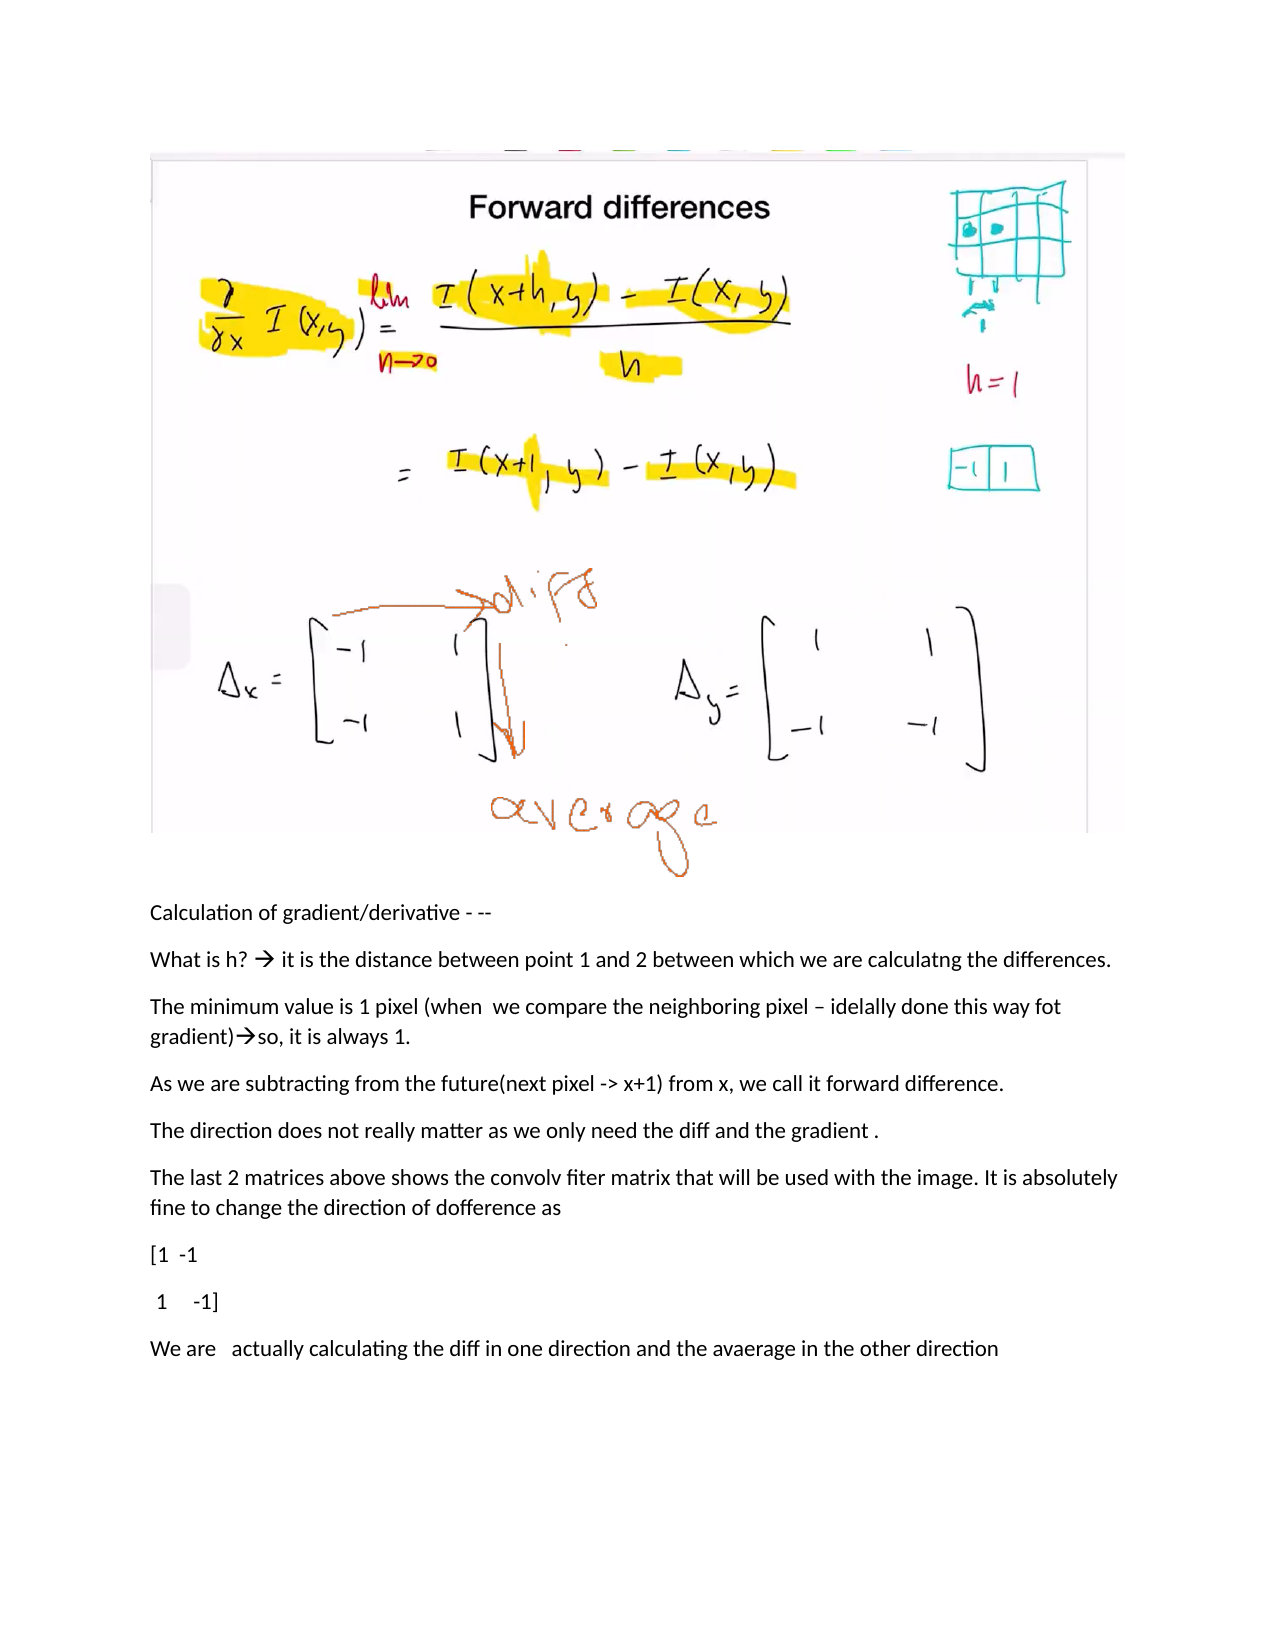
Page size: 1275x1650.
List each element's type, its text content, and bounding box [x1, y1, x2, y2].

text As we are subtracting from the future(next pixel -> x+1) from x, we call it forward difference. [150, 1069, 1125, 1097]
text What is h? it is the distance between point 1 and 2 between which we are calculatng the differences. [150, 945, 1125, 973]
text The direction does not really matter as we only need the diff and the gradient . [150, 1116, 1125, 1144]
list -1] [156, 1287, 1125, 1315]
text We are actually calculating the diff in one direction and the avaerage in the other direction [150, 1334, 1125, 1362]
text The minimum value is 1 pixel (when we compare the neighboring pixel – idelally done this way fot gradient)so, it is always 1. [150, 992, 1125, 1050]
text The last 2 matrices above shows the convolv fiter matrix that will be used with the image. It is absolutely fine to change the direction of dofference as [150, 1163, 1125, 1221]
picture [150, 150, 1125, 877]
text [1 -1 [150, 1240, 1125, 1268]
text Calculation of gradient/derivative - -- [150, 898, 1125, 926]
